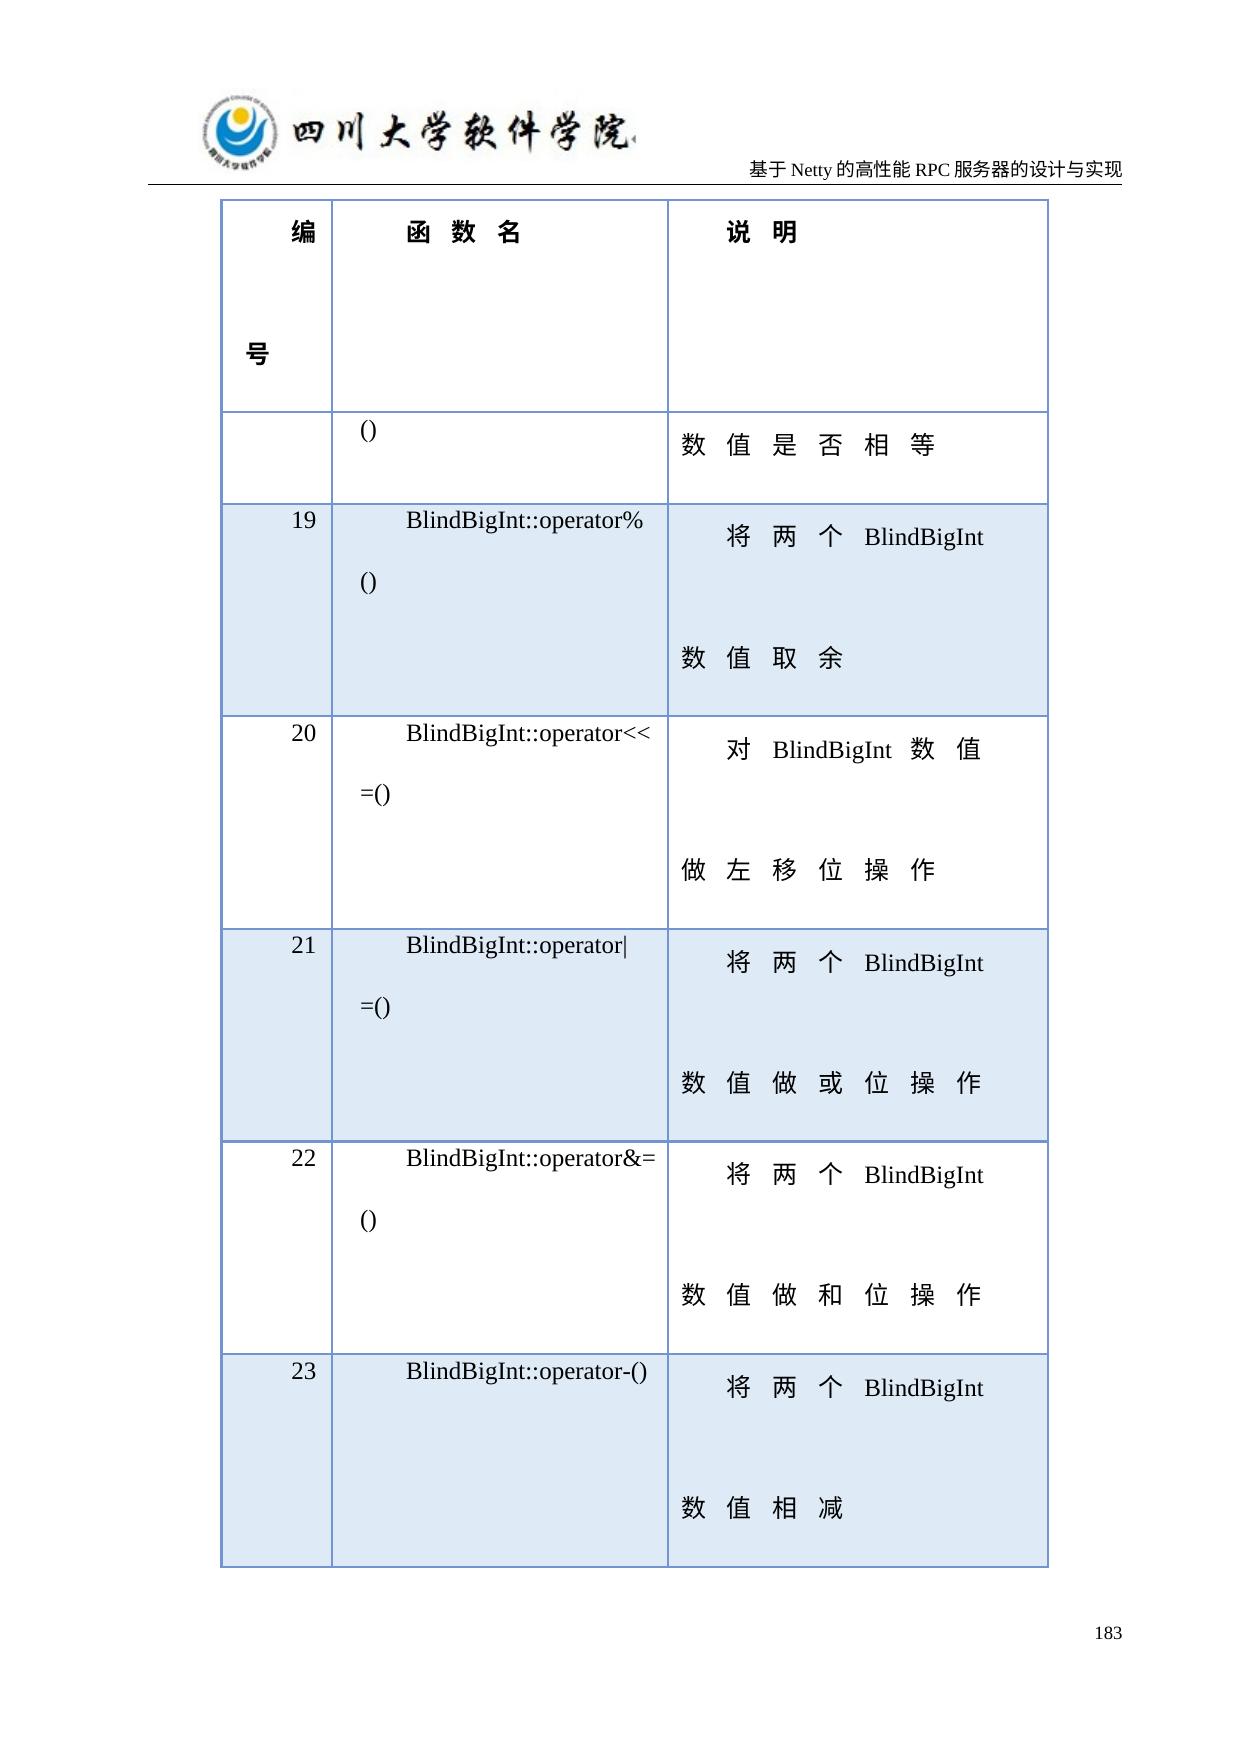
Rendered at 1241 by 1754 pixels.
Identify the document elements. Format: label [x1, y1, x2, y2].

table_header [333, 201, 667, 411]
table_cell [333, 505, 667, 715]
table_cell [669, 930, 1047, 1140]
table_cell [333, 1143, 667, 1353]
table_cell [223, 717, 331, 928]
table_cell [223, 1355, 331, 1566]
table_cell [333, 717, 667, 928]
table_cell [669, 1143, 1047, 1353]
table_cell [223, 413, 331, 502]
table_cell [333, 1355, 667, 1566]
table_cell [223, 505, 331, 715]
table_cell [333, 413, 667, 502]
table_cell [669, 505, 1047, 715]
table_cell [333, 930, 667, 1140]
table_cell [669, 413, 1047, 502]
picture [197, 88, 639, 177]
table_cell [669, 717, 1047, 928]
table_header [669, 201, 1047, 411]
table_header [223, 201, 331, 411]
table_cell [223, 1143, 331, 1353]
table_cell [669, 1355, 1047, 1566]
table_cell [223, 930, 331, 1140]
